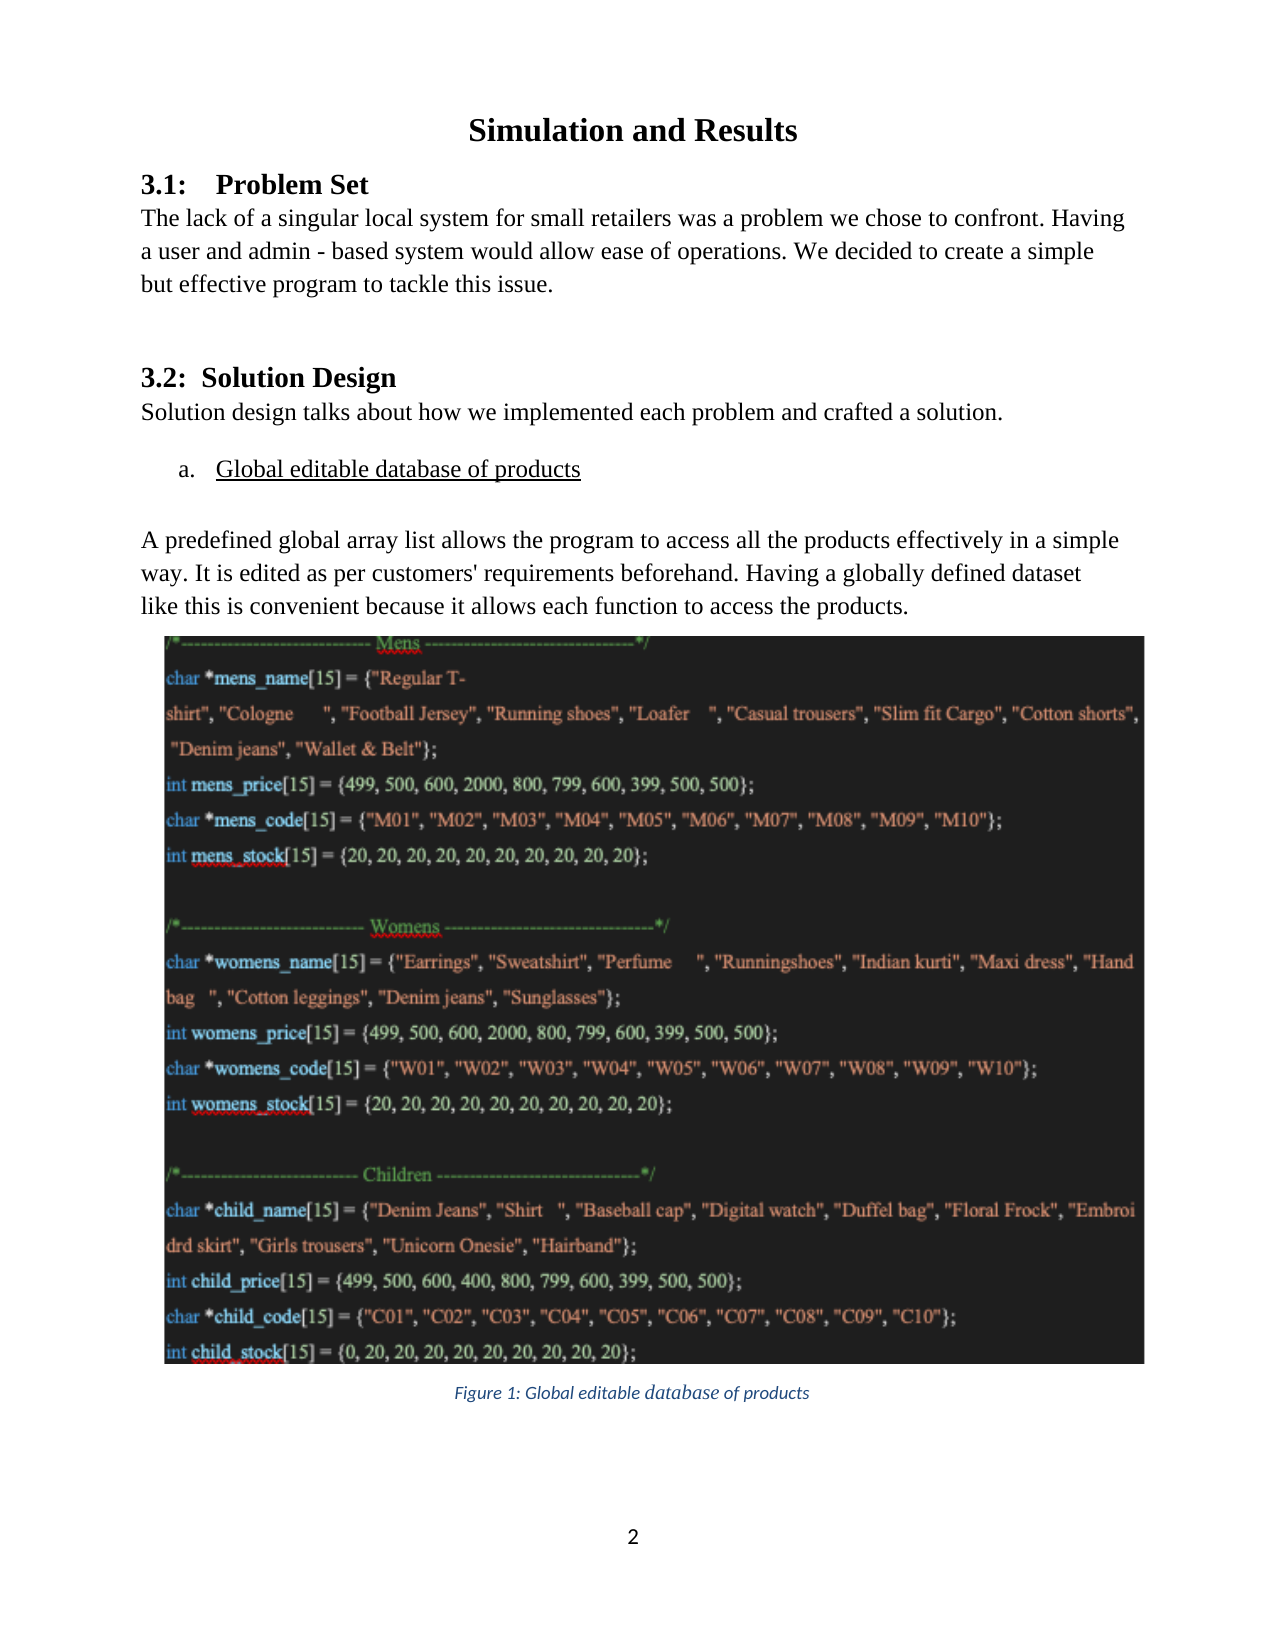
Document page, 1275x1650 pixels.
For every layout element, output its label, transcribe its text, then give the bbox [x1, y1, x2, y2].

text The lack of a singular local system for small retailers was a problem we chose to confront. Having a user and admin - based system would allow ease of operations. We decided to create a simple but effective program to tackle this issue. [141, 203, 1125, 298]
picture [163, 636, 1148, 1364]
subtitle 3.2: Solution Design [141, 360, 1124, 394]
subtitle 3.1: Problem Set [141, 167, 1124, 201]
text Figure 1: Global editable database of products [141, 1380, 1125, 1404]
list Global editable database of products [178, 454, 1125, 483]
text A predefined global array list allows the program to access all the products effectively in a simple way. It is edited as per customers' requirements beforehand. Having a globally defined dataset like this is convenient because it allows each function to access the products. [141, 525, 1125, 620]
text Solution design talks about how we implemented each problem and crafted a solution. [141, 397, 1125, 425]
subtitle Simulation and Results [141, 111, 1125, 149]
